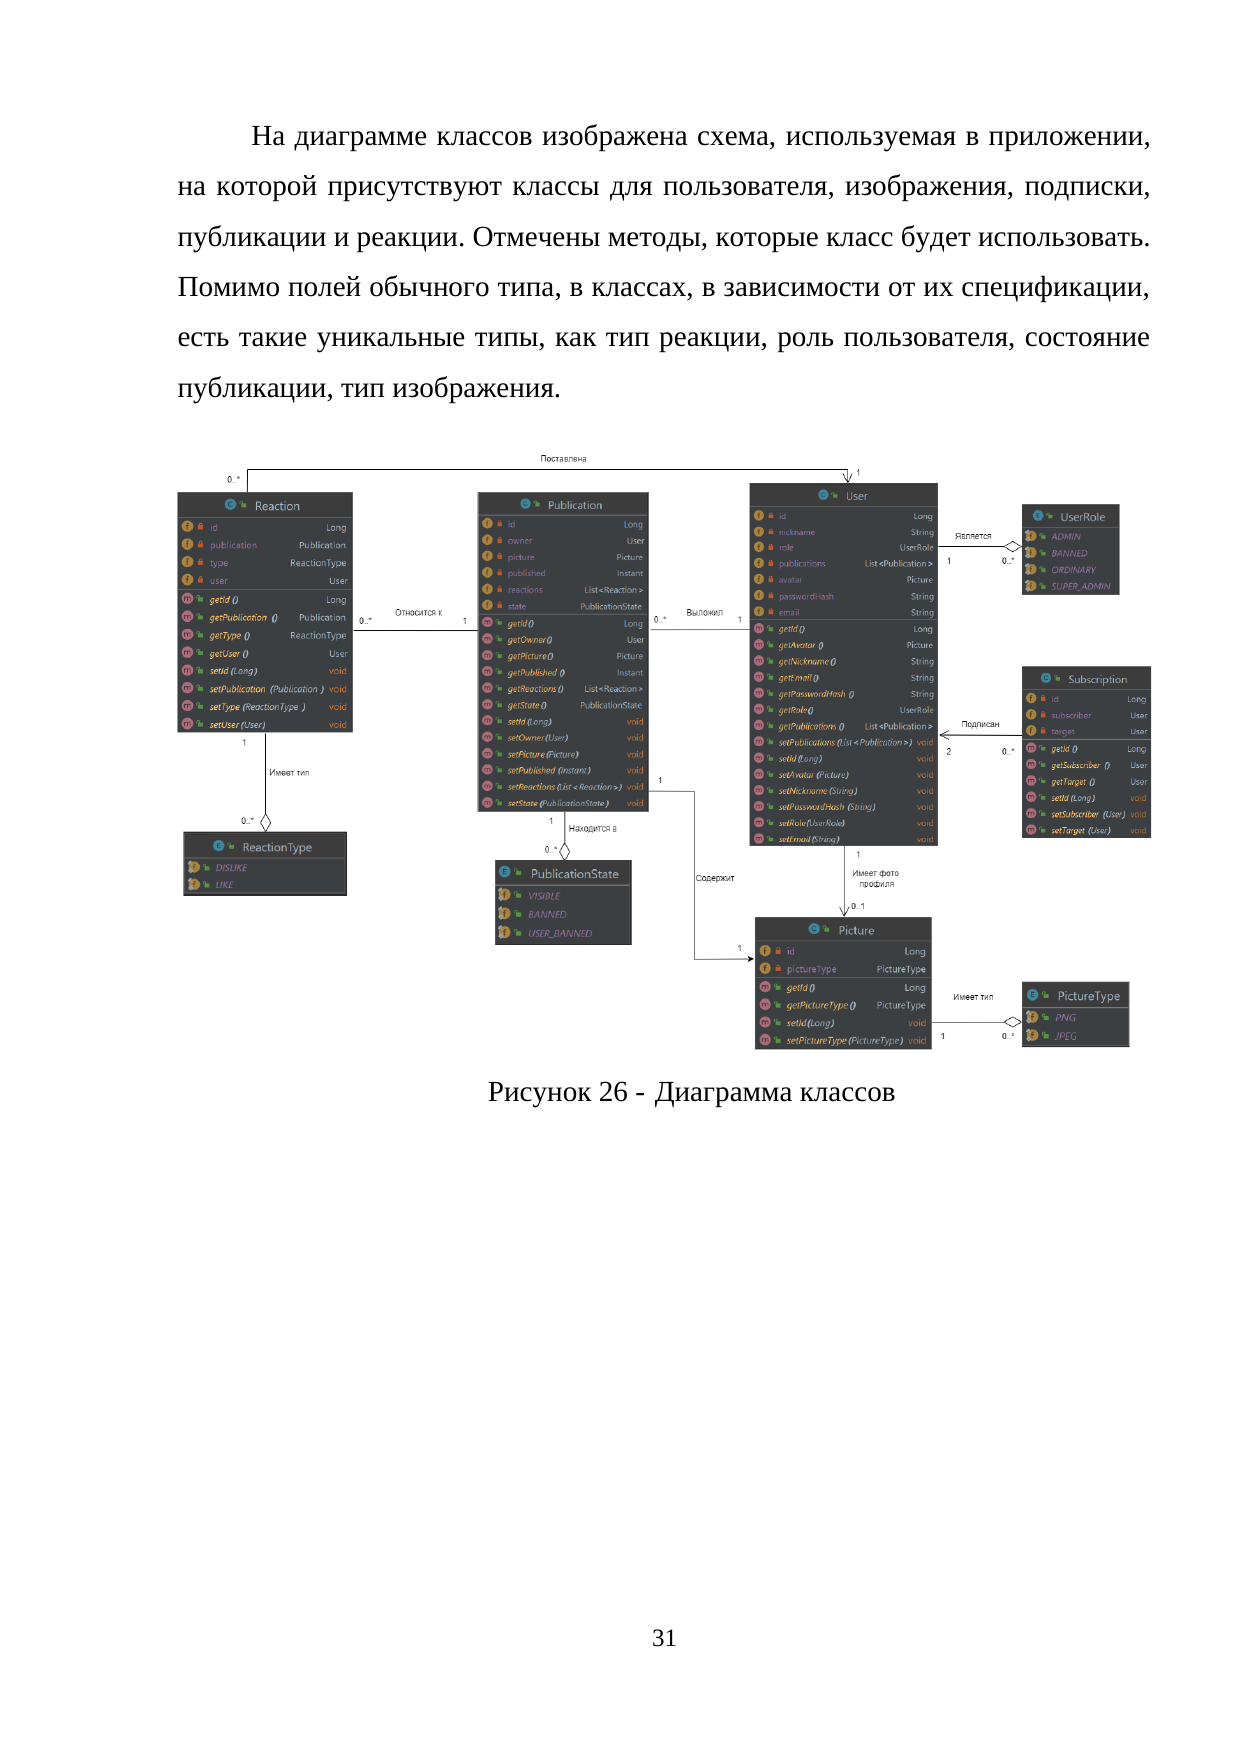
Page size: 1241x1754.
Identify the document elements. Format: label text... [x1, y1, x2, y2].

picture [177, 448, 1152, 1050]
text На диаграмме классов изображена схема, используемая в приложении, на которой присутствуют классы для пользователя, изображения, подписки, публикации и реакции. Отмечены методы, которые класс будет использовать. Помимо полей обычного типа, в классах, в зависимости от их спецификации, есть такие уникальные типы, как тип реакции, роль пользователя, состояние публикации, тип изображения. [177, 118, 1152, 403]
text Диаграмма классов [252, 1074, 1152, 1108]
